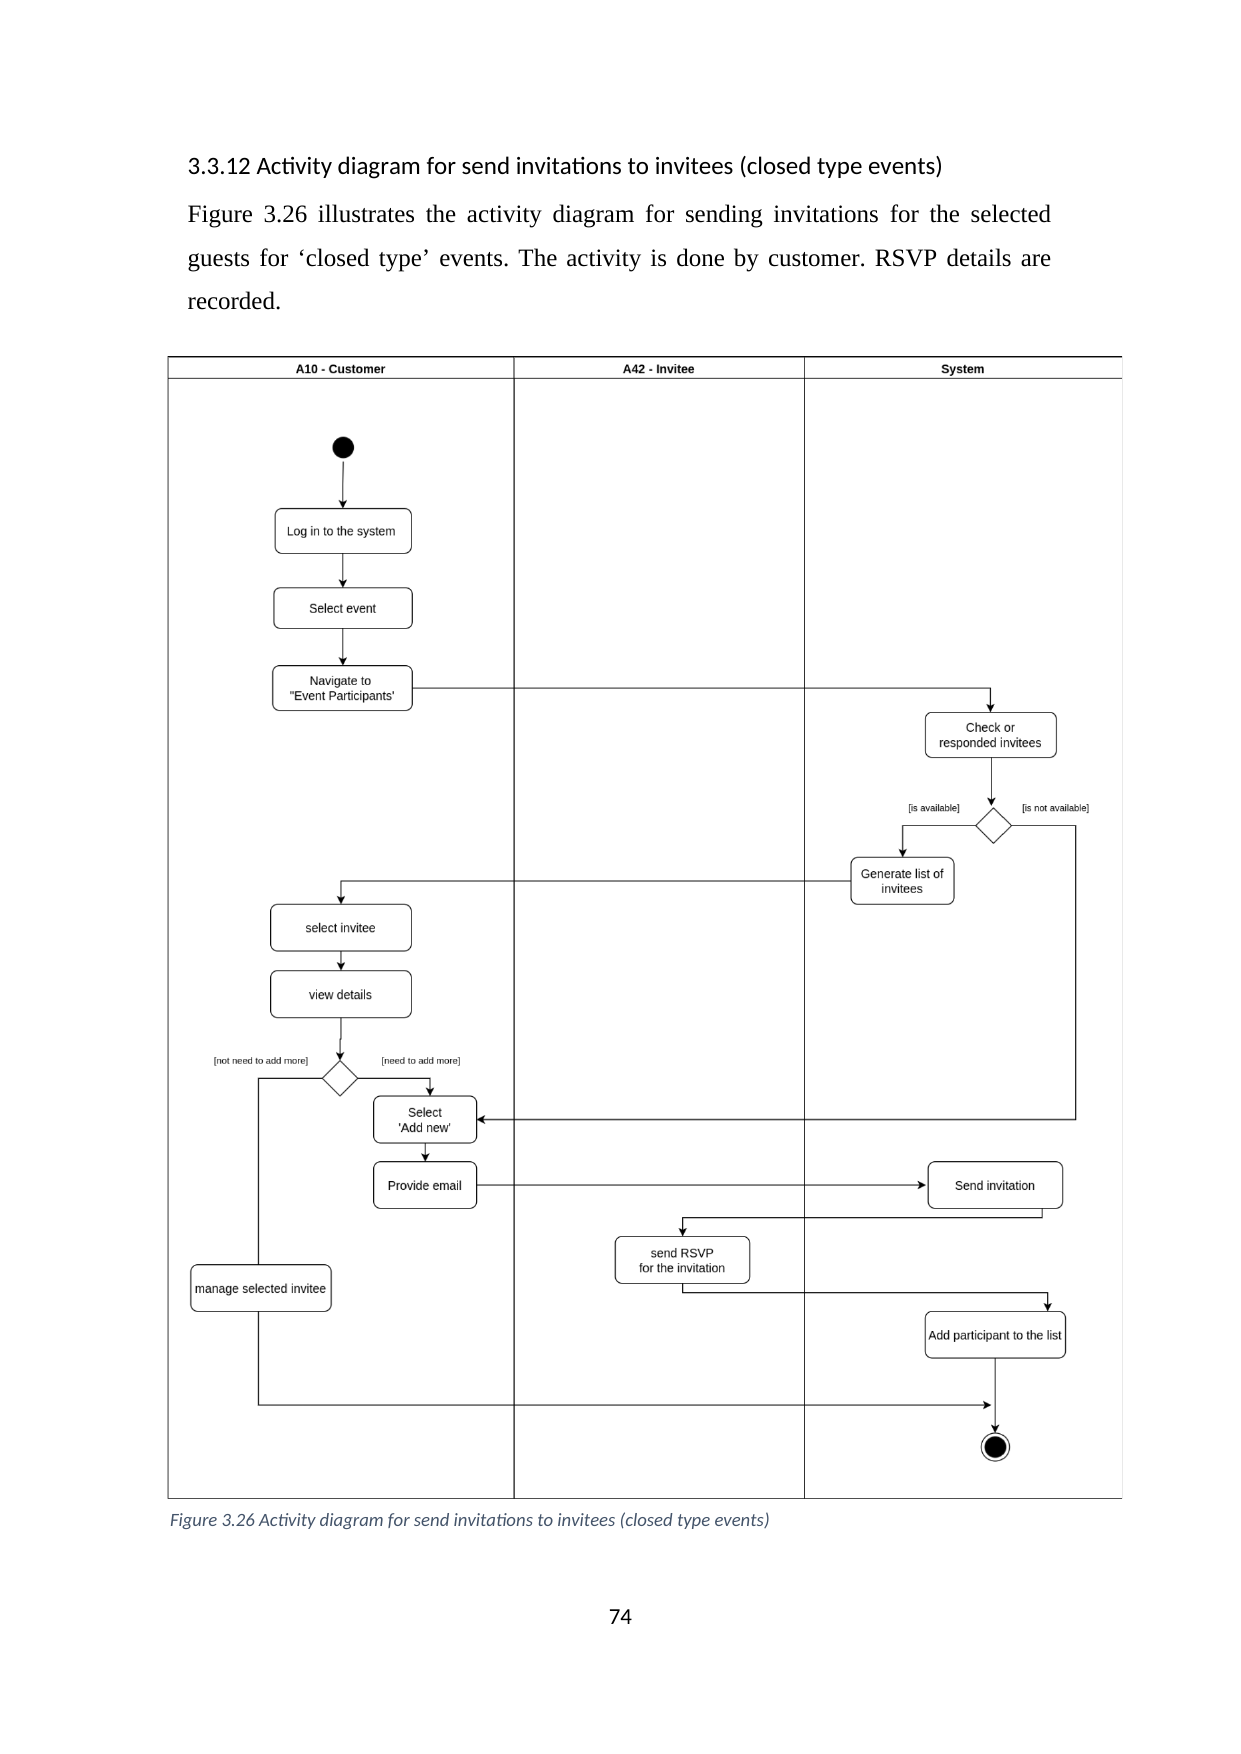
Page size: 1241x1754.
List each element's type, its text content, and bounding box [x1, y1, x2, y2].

text Figure 3.26 illustrates the activity diagram for sending invitations for the selected guests for ‘closed type’ events. The activity is done by customer. RSVP details are recorded. [187, 199, 1053, 314]
subtitle 3.3.12 Activity diagram for send invitations to invitees (closed type events) [187, 150, 1053, 181]
picture [167, 356, 1123, 1499]
